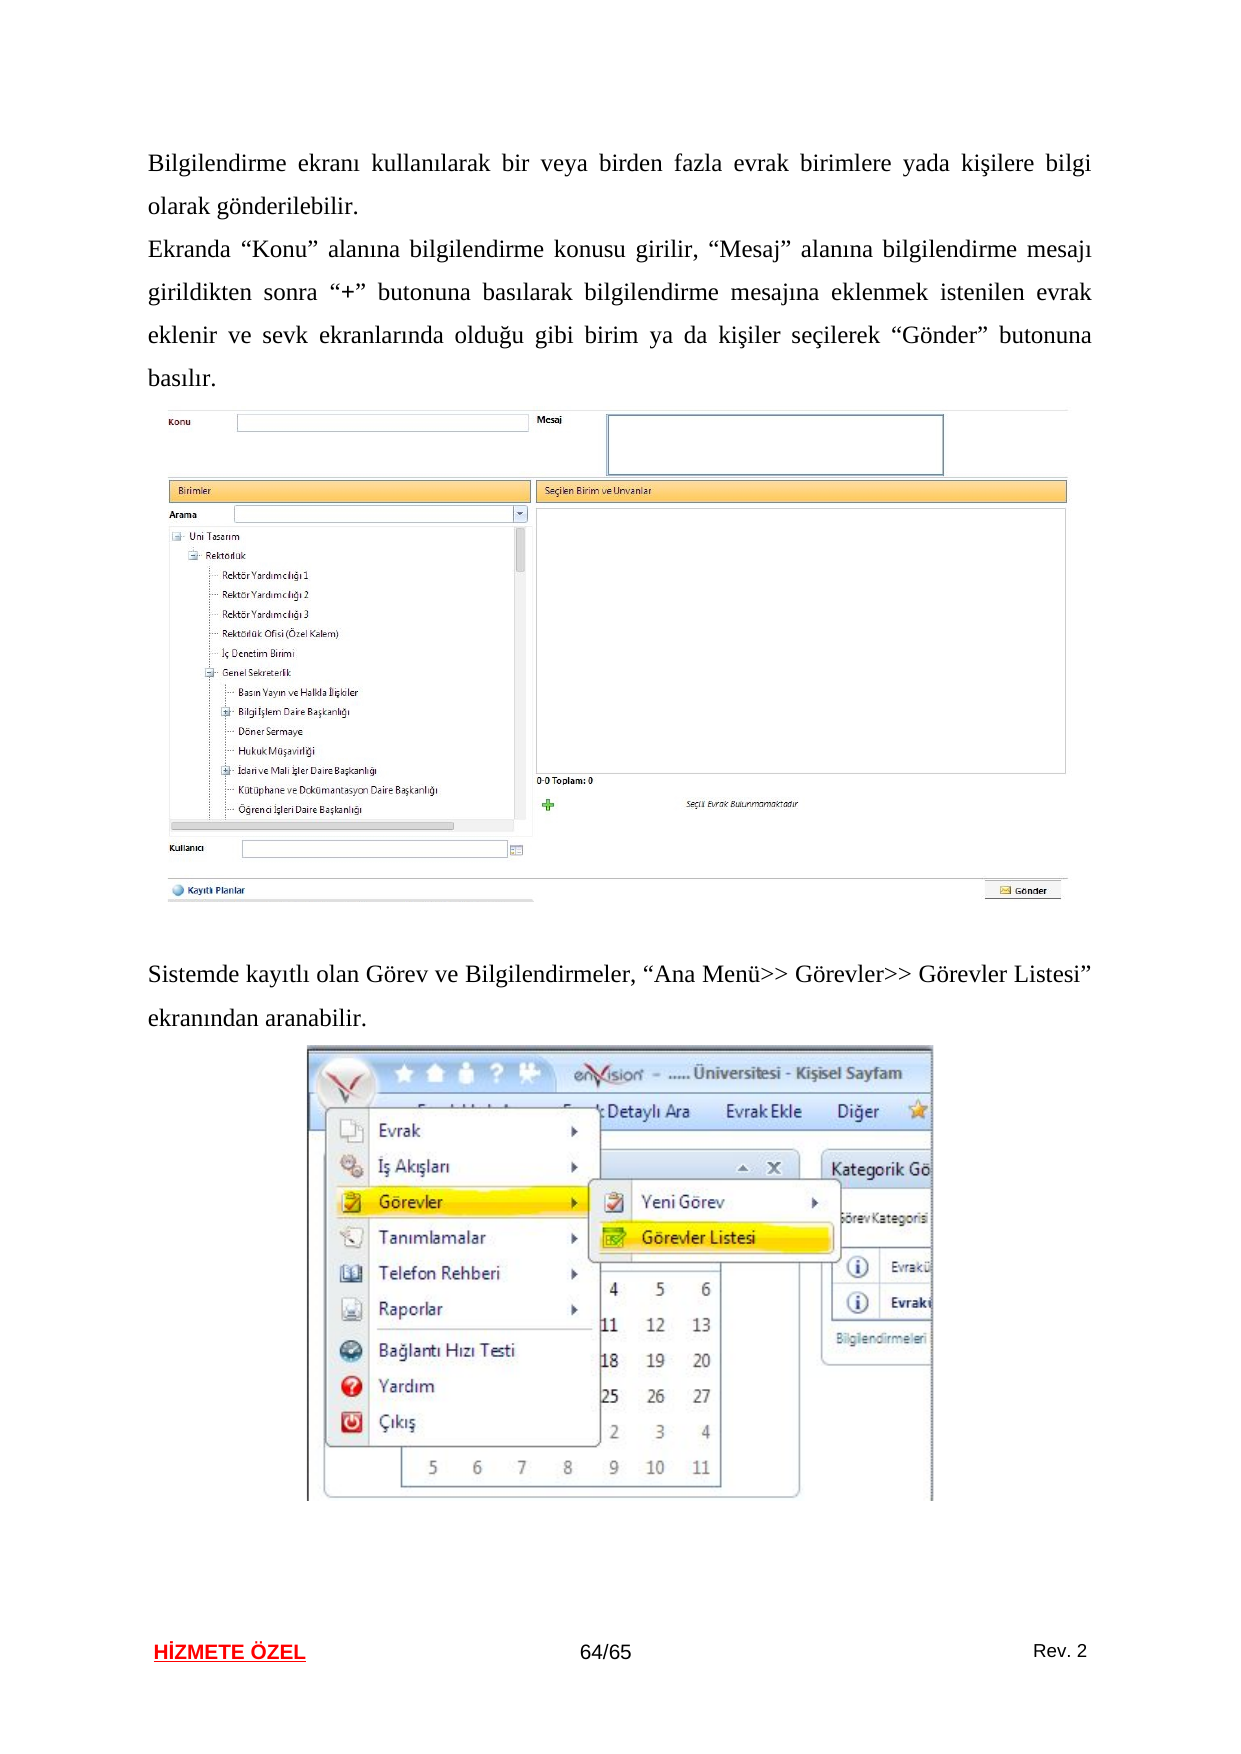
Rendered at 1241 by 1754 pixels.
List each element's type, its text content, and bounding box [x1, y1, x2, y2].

text Sistemde kayıtlı olan Görev ve Bilgilendirmeler, “Ana Menü>> Görevler>> Görevler Listesi” ekranından aranabilir. [148, 959, 1093, 1031]
picture [306, 1045, 934, 1501]
picture [167, 406, 1073, 902]
text Ekranda “Konu” alanına bilgilendirme konusu girilir, “Mesaj” alanına bilgilendirme mesajı girildikten sonra “+” butonuna basılarak bilgilendirme mesajına eklenmek istenilen evrak eklenir ve sevk ekranlarında olduğu gibi birim ya da kişiler seçilerek “Gönder” butonuna basılır. [148, 234, 1093, 392]
text Bilgilendirme ekranı kullanılarak bir veya birden fazla evrak birimlere yada kişilere bilgi olarak gönderilebilir. [148, 148, 1093, 219]
